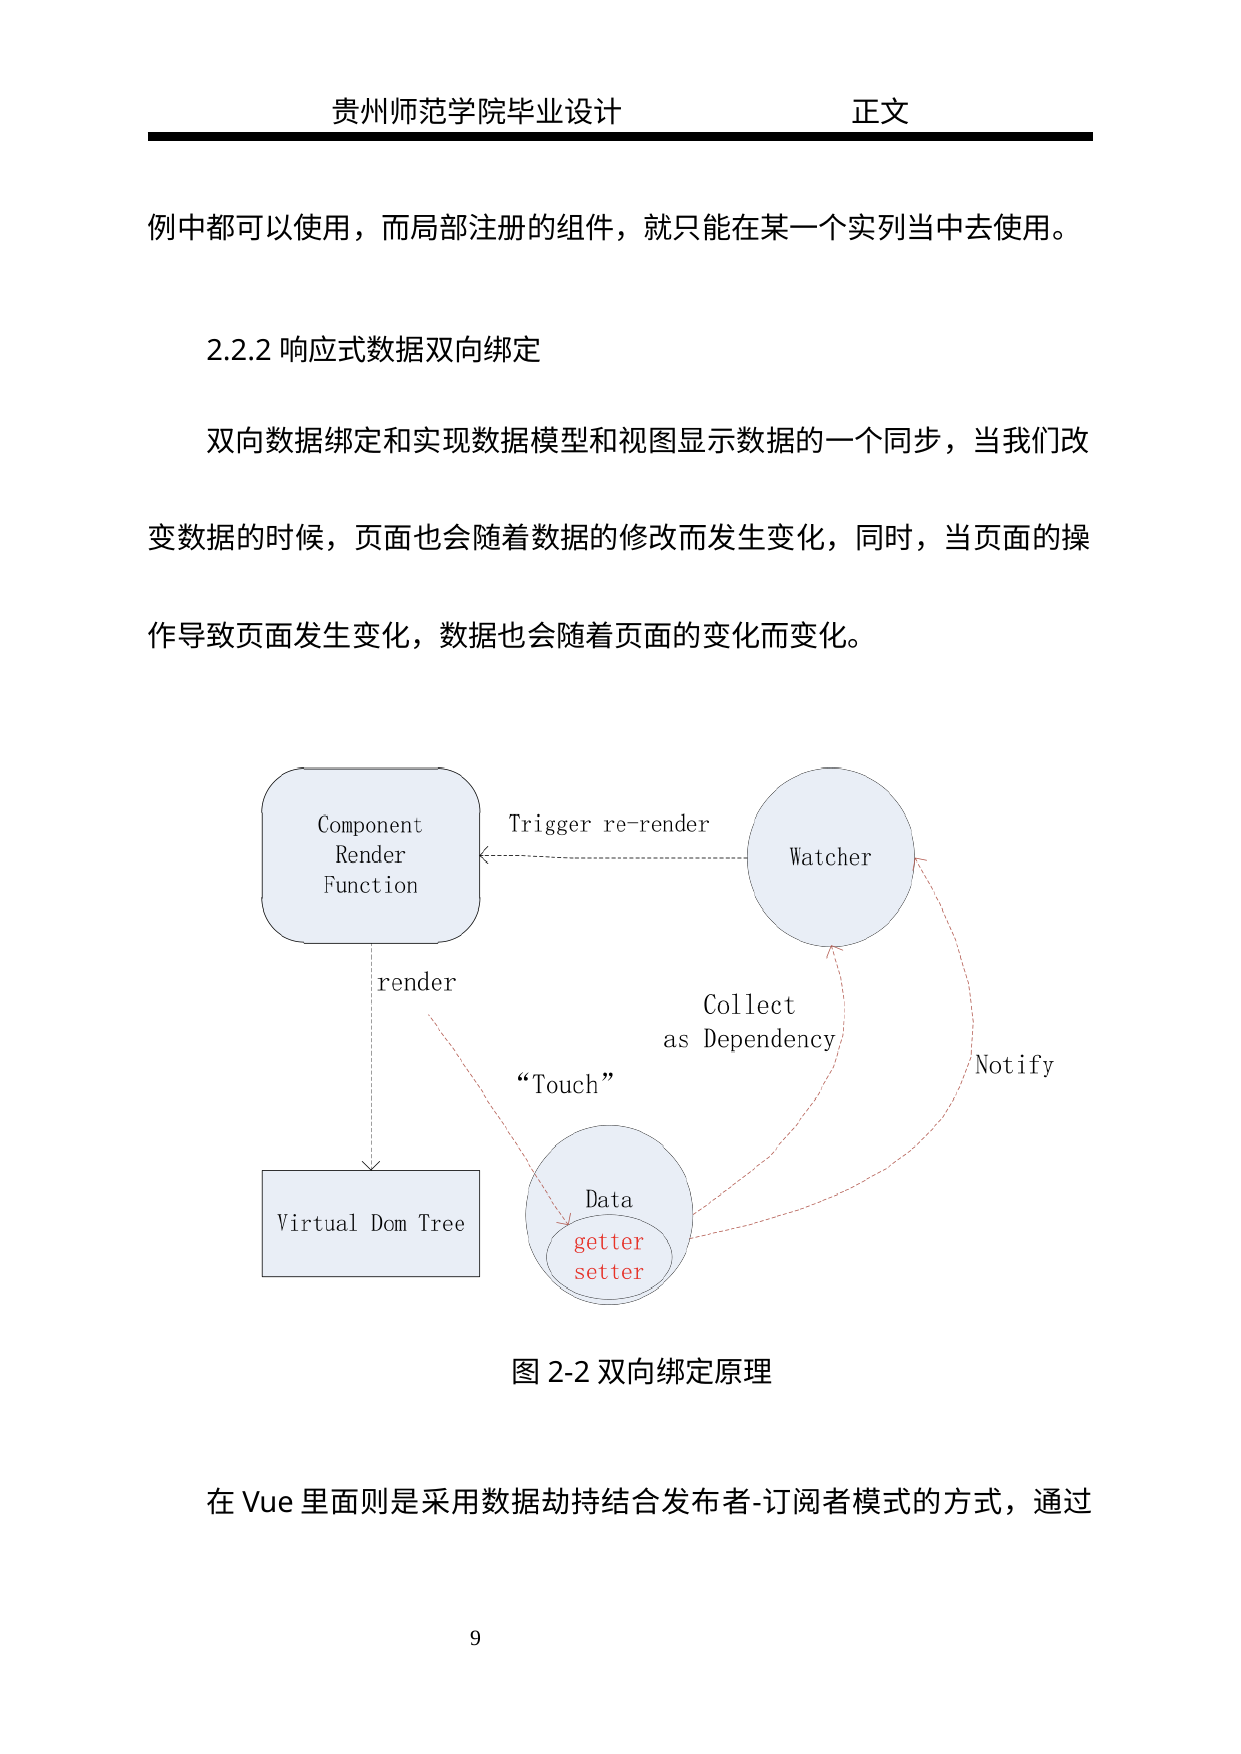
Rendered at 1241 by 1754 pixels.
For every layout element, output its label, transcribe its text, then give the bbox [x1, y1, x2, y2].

text 图 2-2 双向绑定原理 [148, 1337, 1092, 1402]
text 响应式数据双向绑定 [148, 329, 1092, 369]
text 双向数据绑定和实现数据模型和视图显示数据的一个同步，当我们改变数据的时候，页面也会随着数据的修改而发生变化，同时，当页面的操作导致页面发生变化，数据也会随着页面的变化而变化。 [148, 406, 1092, 666]
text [148, 193, 1092, 258]
picture [191, 721, 1137, 1336]
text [148, 1467, 1092, 1532]
